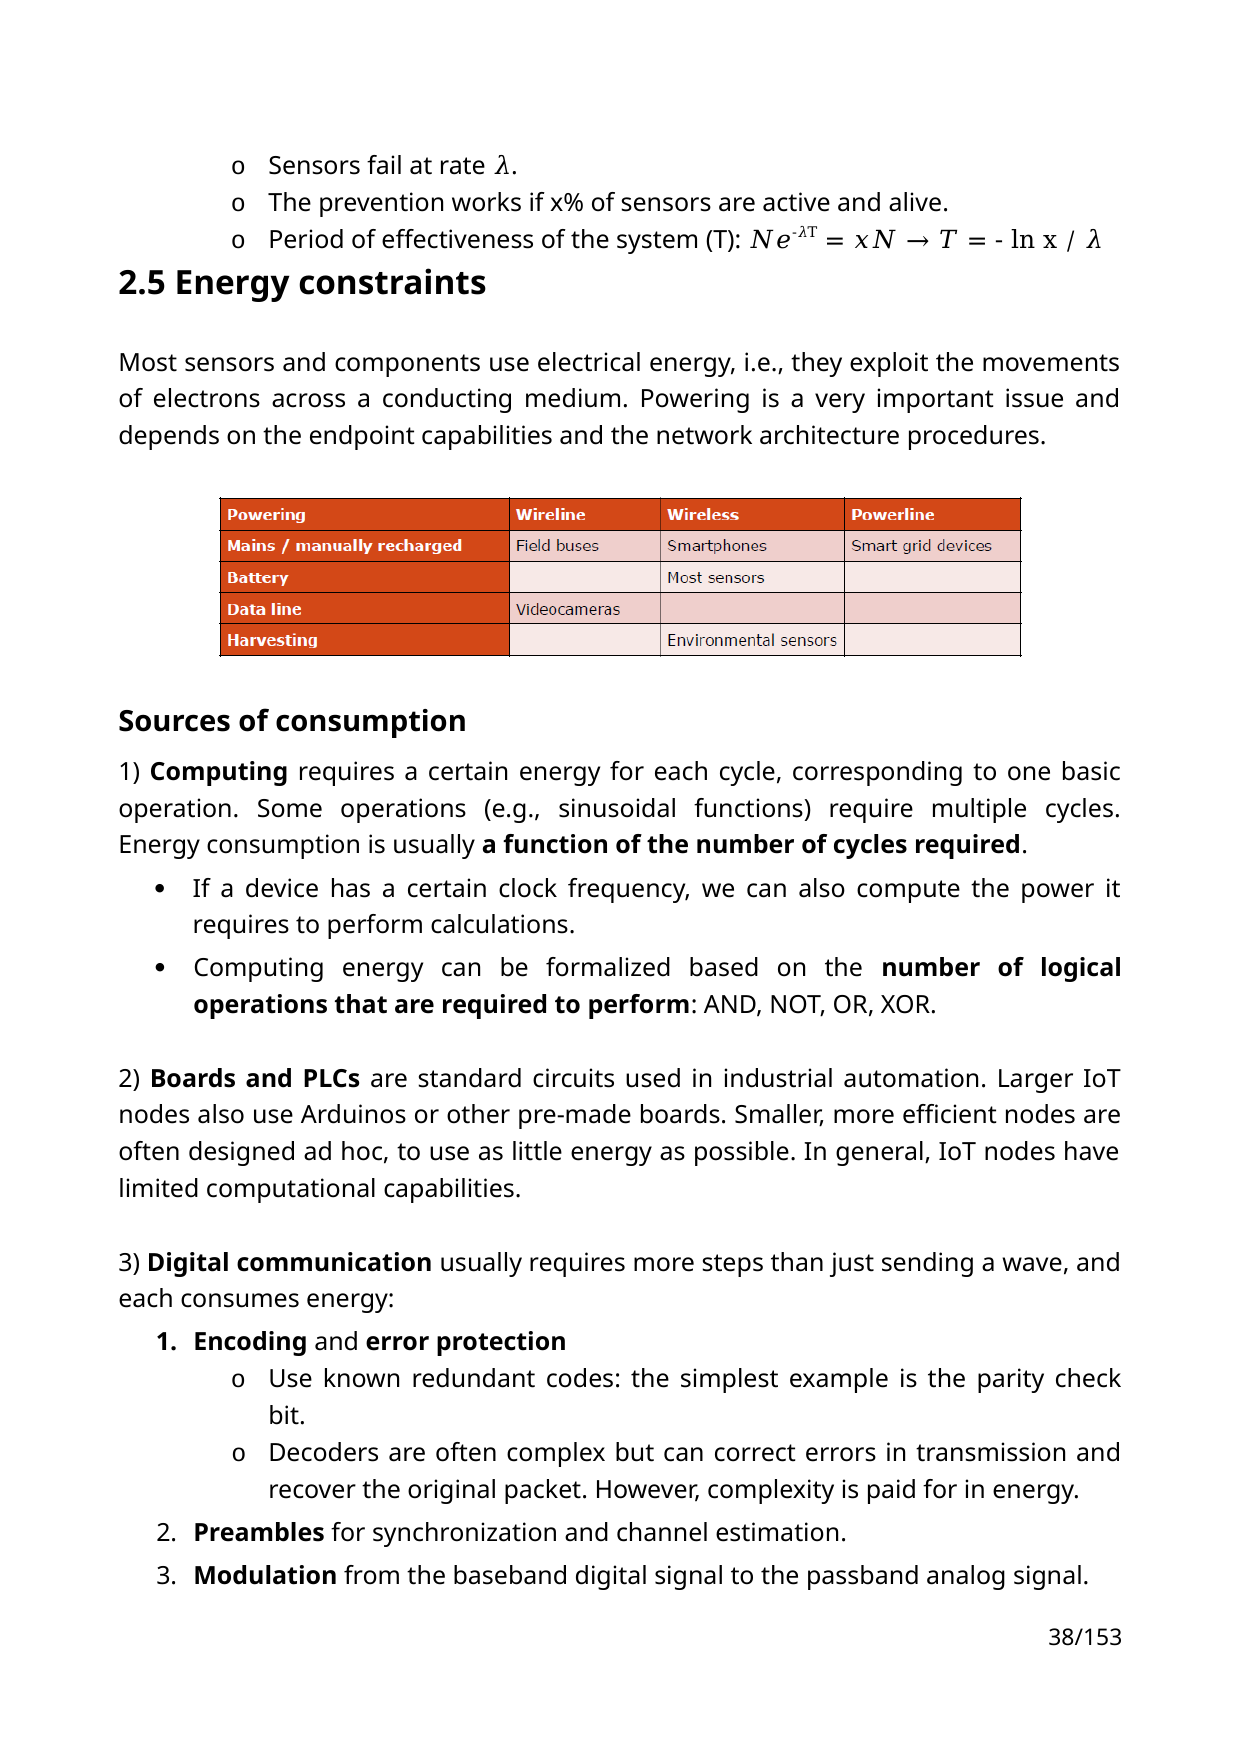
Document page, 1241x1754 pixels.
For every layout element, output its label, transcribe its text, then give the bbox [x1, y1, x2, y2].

text Most sensors and components use electrical energy, i.e., they exploit the movements of electrons across a conducting medium. Powering is a very important issue and depends on the endpoint capabilities and the network architecture procedures. [118, 344, 1122, 452]
list If a device has a certain clock frequency, we can also compute the power it requires to perform calculations. [155, 870, 1122, 941]
text 3) Digital communication usually requires more steps than just sending a wave, and each consumes energy: [118, 1244, 1122, 1315]
list Sensors fail at rate 𝜆. [231, 148, 1122, 182]
list Modulation from the baseband digital signal to the passband analog signal. [156, 1557, 1122, 1592]
text 2) Boards and PLCs are standard circuits used in industrial automation. Larger IoT nodes also use Arduinos or other pre-made boards. Smaller, more efficient nodes are often designed ad hoc, to use as little energy as possible. In general, IoT nodes have limited computational capabilities. [118, 1060, 1122, 1205]
list Use known redundant codes: the simplest example is the parity check bit. [231, 1361, 1122, 1432]
list Decoders are often complex but can correct errors in transmission and recover the original packet. However, complexity is paid for in energy. [231, 1434, 1122, 1506]
text Sources of consumption [118, 700, 1122, 740]
list Preambles for synchronization and channel estimation. [156, 1514, 1122, 1548]
text 1) Computing requires a certain energy for each cycle, corresponding to one basic operation. Some operations (e.g., sinusoidal functions) require multiple cycles. Energy consumption is usually a function of the number of cycles required. [118, 754, 1122, 861]
list The prevention works if x% of sensors are active and alive. [231, 184, 1122, 219]
list Period of effectiveness of the system (T): 𝑁𝑒-𝜆T = 𝑥𝑁 → 𝑇 = - ln x / 𝜆 [231, 222, 1122, 256]
subtitle 2.5 Energy constraints [118, 258, 1122, 304]
list Encoding and error protection [156, 1324, 1122, 1358]
picture [215, 491, 1025, 662]
list Computing energy can be formalized based on the number of logical operations that are required to perform: AND, NOT, OR, XOR. [156, 950, 1122, 1021]
